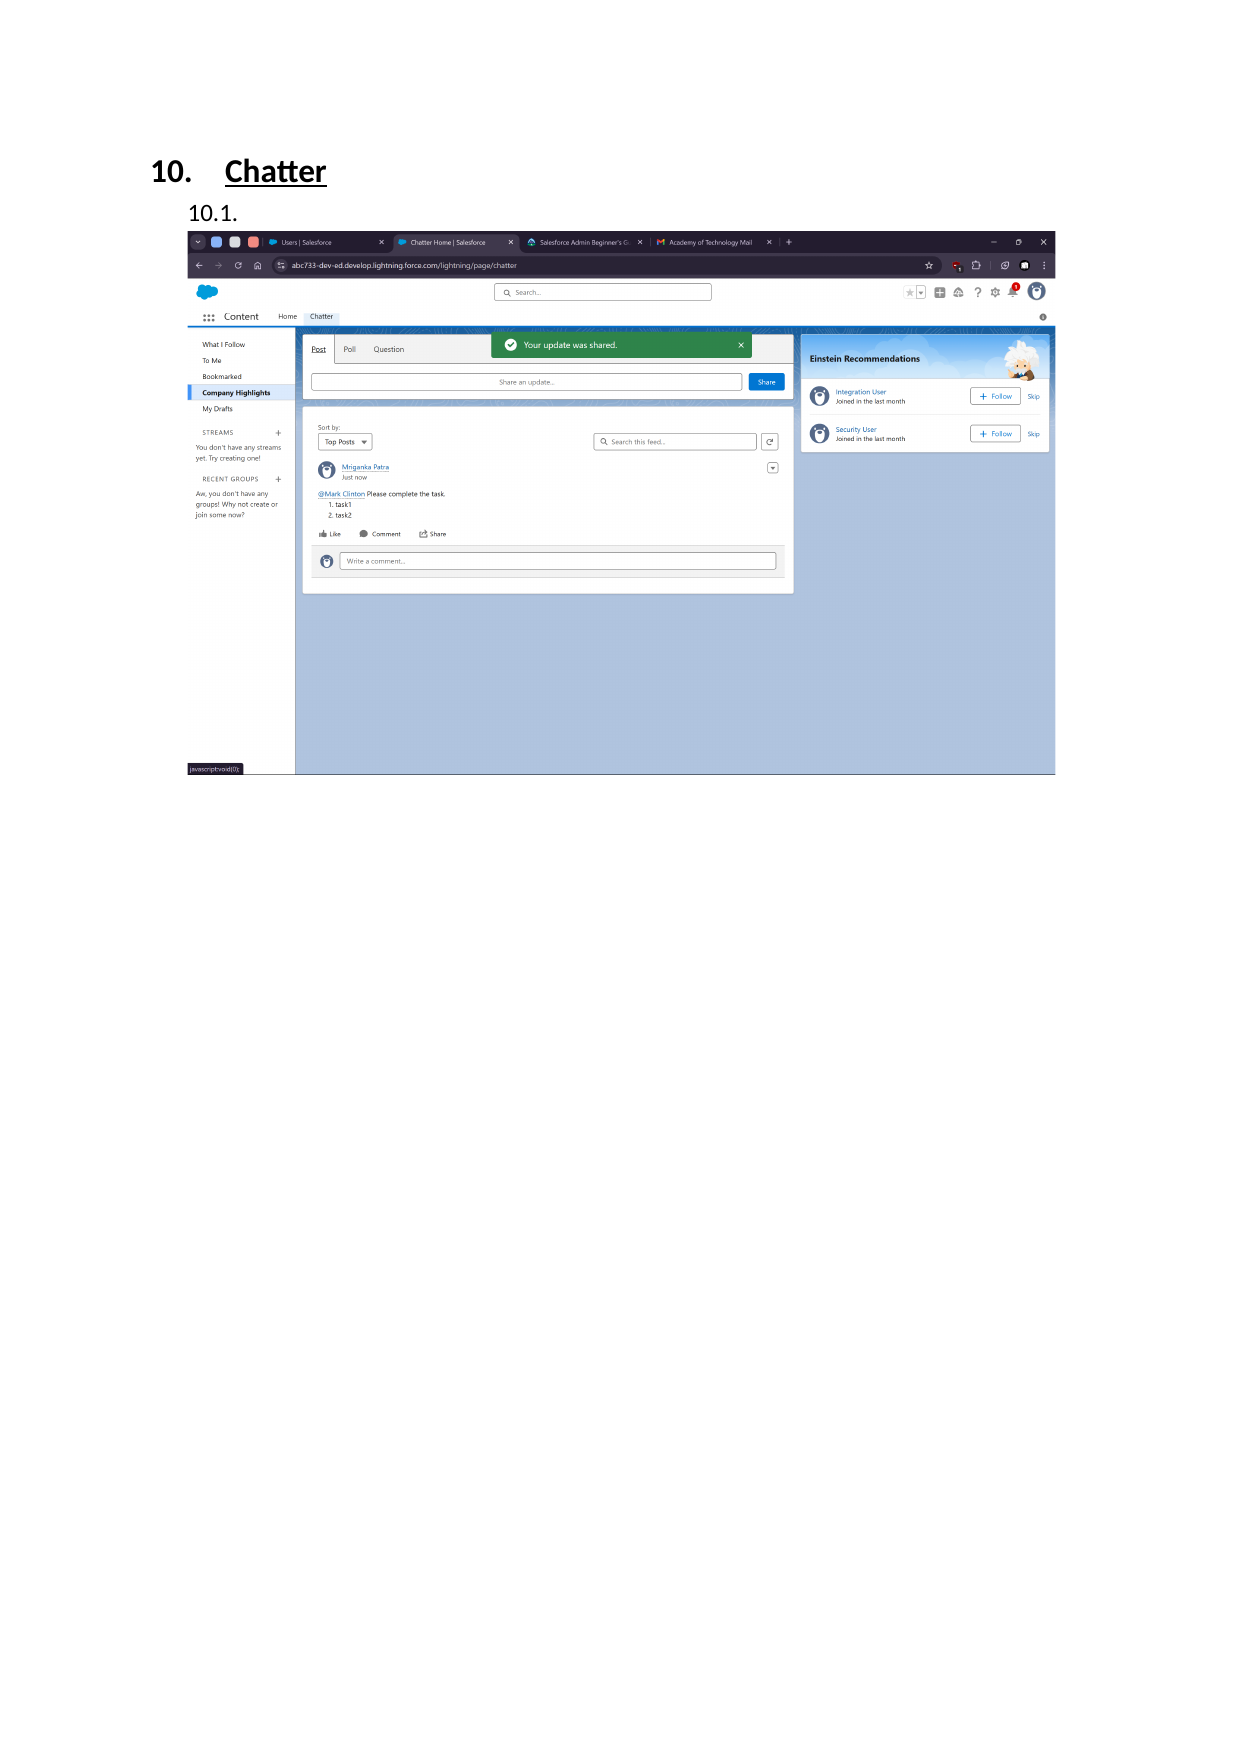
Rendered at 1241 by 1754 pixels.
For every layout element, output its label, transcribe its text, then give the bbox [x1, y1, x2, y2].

list Chatter [150, 150, 1090, 191]
picture [187, 231, 1056, 775]
